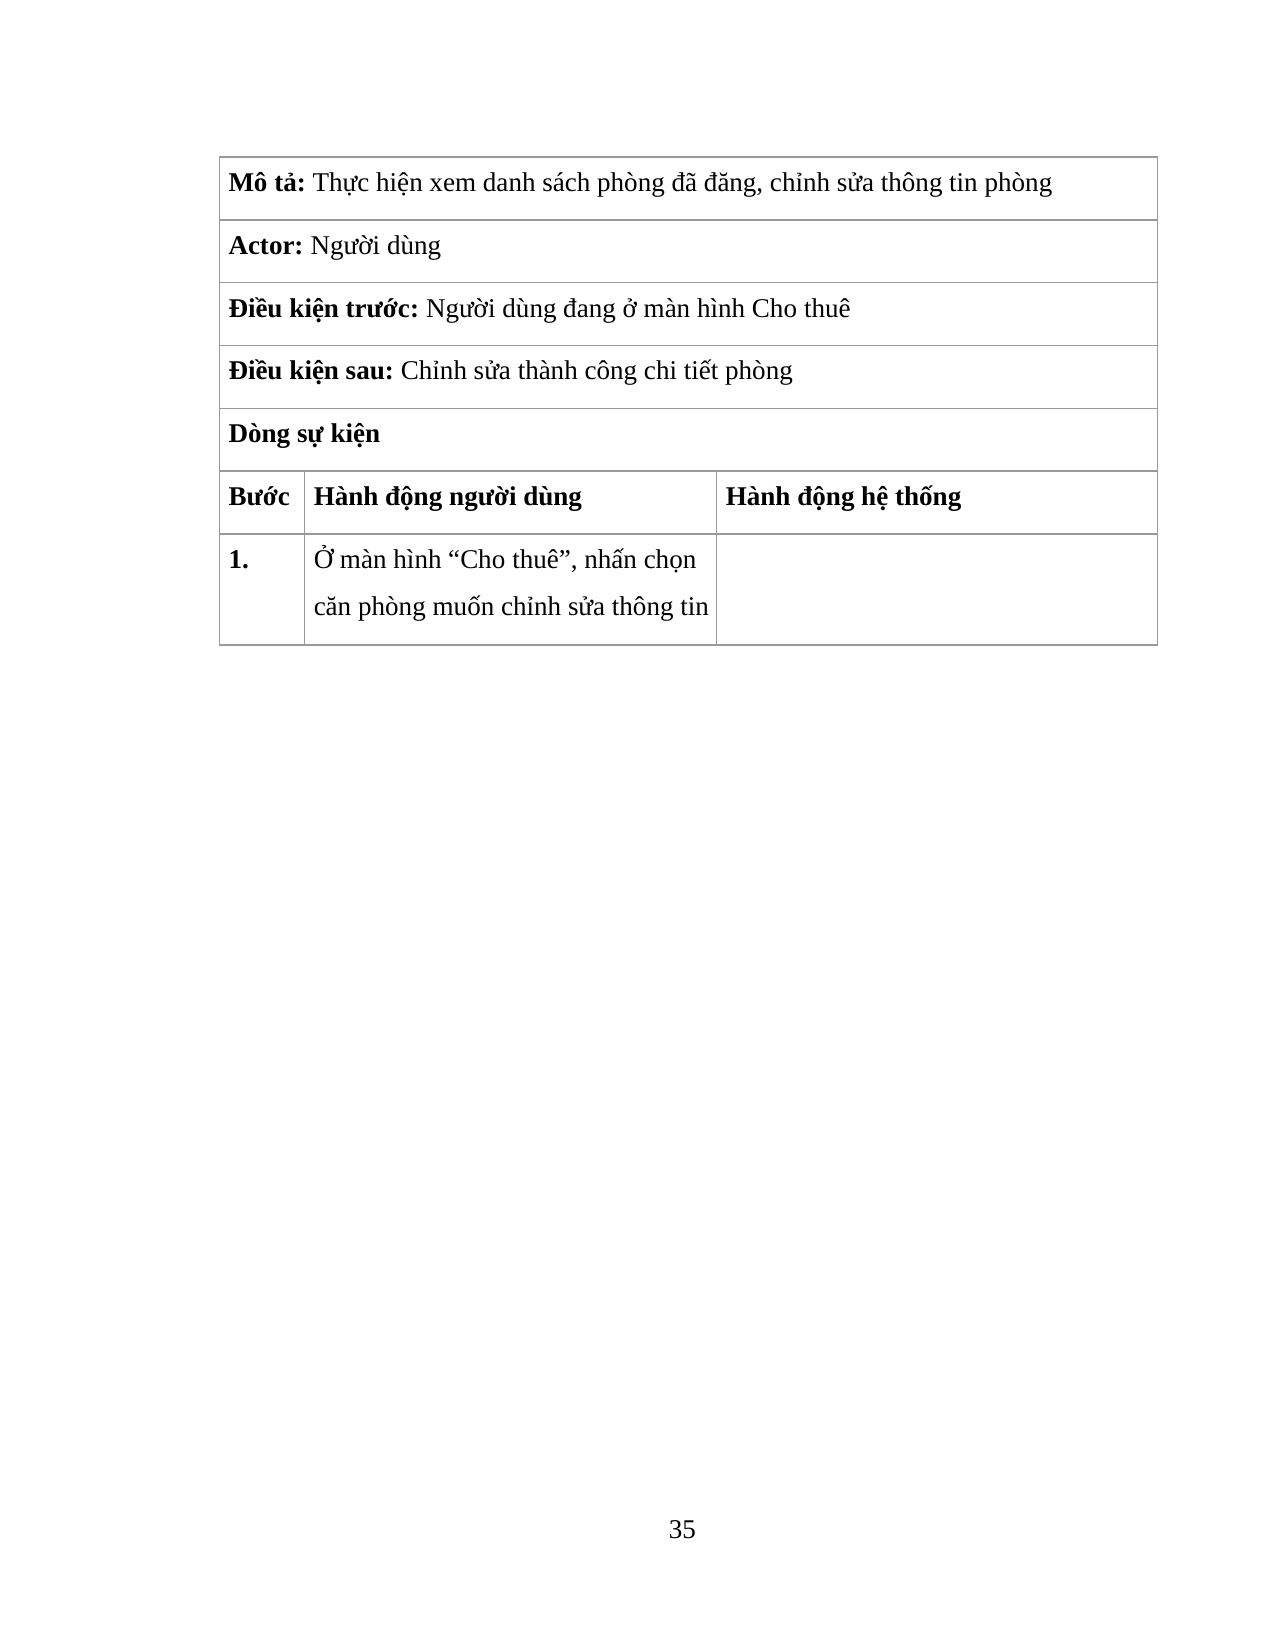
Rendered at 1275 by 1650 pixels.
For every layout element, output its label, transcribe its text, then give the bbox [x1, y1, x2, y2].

table_cell [717, 535, 1157, 644]
table_cell Bước [220, 472, 304, 533]
table_cell Điều kiện trước: Người dùng đang ở màn hình Cho thuê [220, 283, 1157, 345]
table_cell Điều kiện sau: Chỉnh sửa thành công chi tiết phòng [220, 346, 1157, 408]
table_cell Ở màn hình “Cho thuê”, nhấn chọn căn phòng muốn chỉnh sửa thông tin [305, 535, 716, 644]
table_cell 1. [220, 535, 304, 644]
table_cell Hành động hệ thống [717, 472, 1157, 533]
table_cell Dòng sự kiện [220, 409, 1157, 470]
table_cell Mô tả: Thực hiện xem danh sách phòng đã đăng, chỉnh sửa thông tin phòng [220, 158, 1157, 219]
table_cell Hành động người dùng [305, 472, 716, 533]
table_cell Actor: Người dùng [220, 221, 1157, 282]
